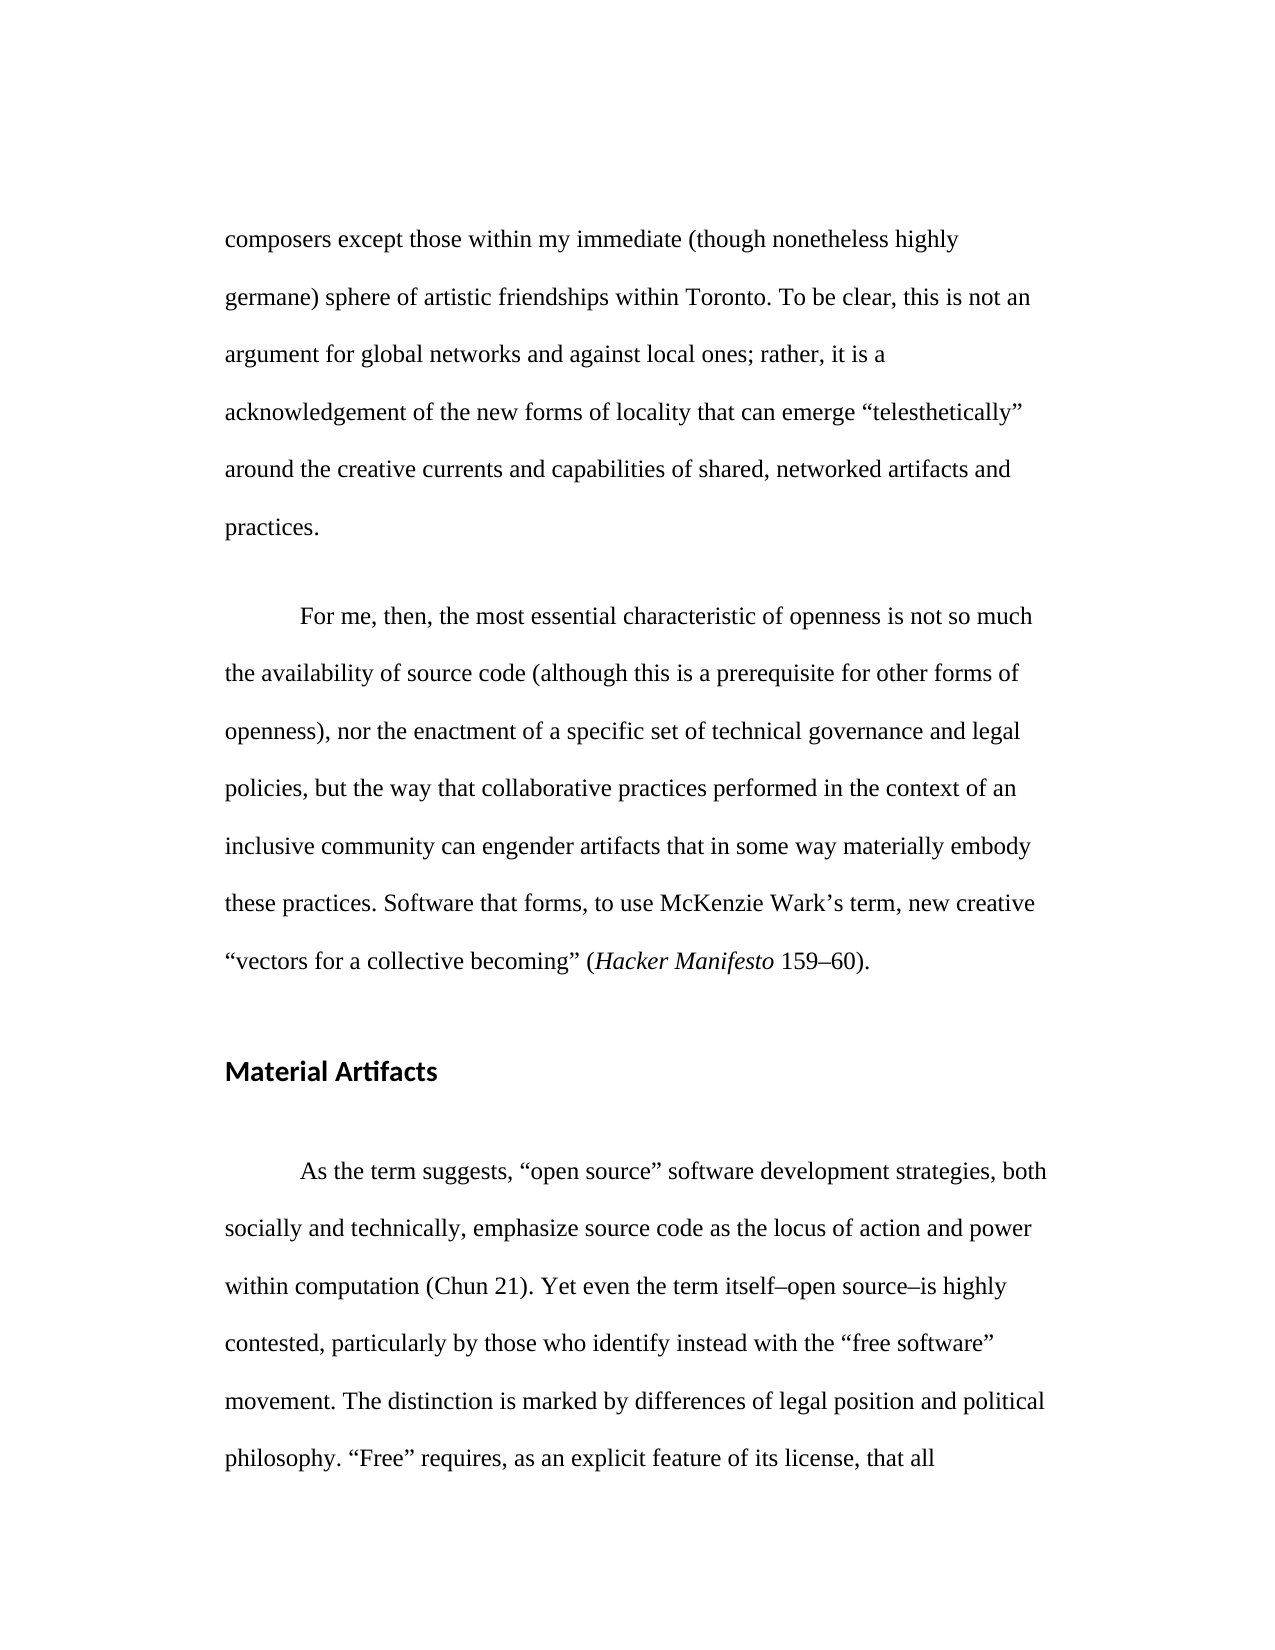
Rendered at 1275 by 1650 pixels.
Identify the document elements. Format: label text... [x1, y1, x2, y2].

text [224, 1156, 1051, 1472]
text For me, then, the most essential characteristic of openness is not so much the availability of source code (although this is a prerequisite for other forms of openness), nor the enactment of a specific set of technical governance and legal policies, but the way that collaborative practices performed in the context of an inclusive community can engender artifacts that in some way materially embody these practices. Software that forms, to use McKenzie Wark’s term, new creative “vectors for a collective becoming” (Hacker Manifesto 159–60). [224, 601, 1051, 974]
subtitle Material Artifacts [224, 1053, 1051, 1089]
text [224, 224, 1051, 541]
